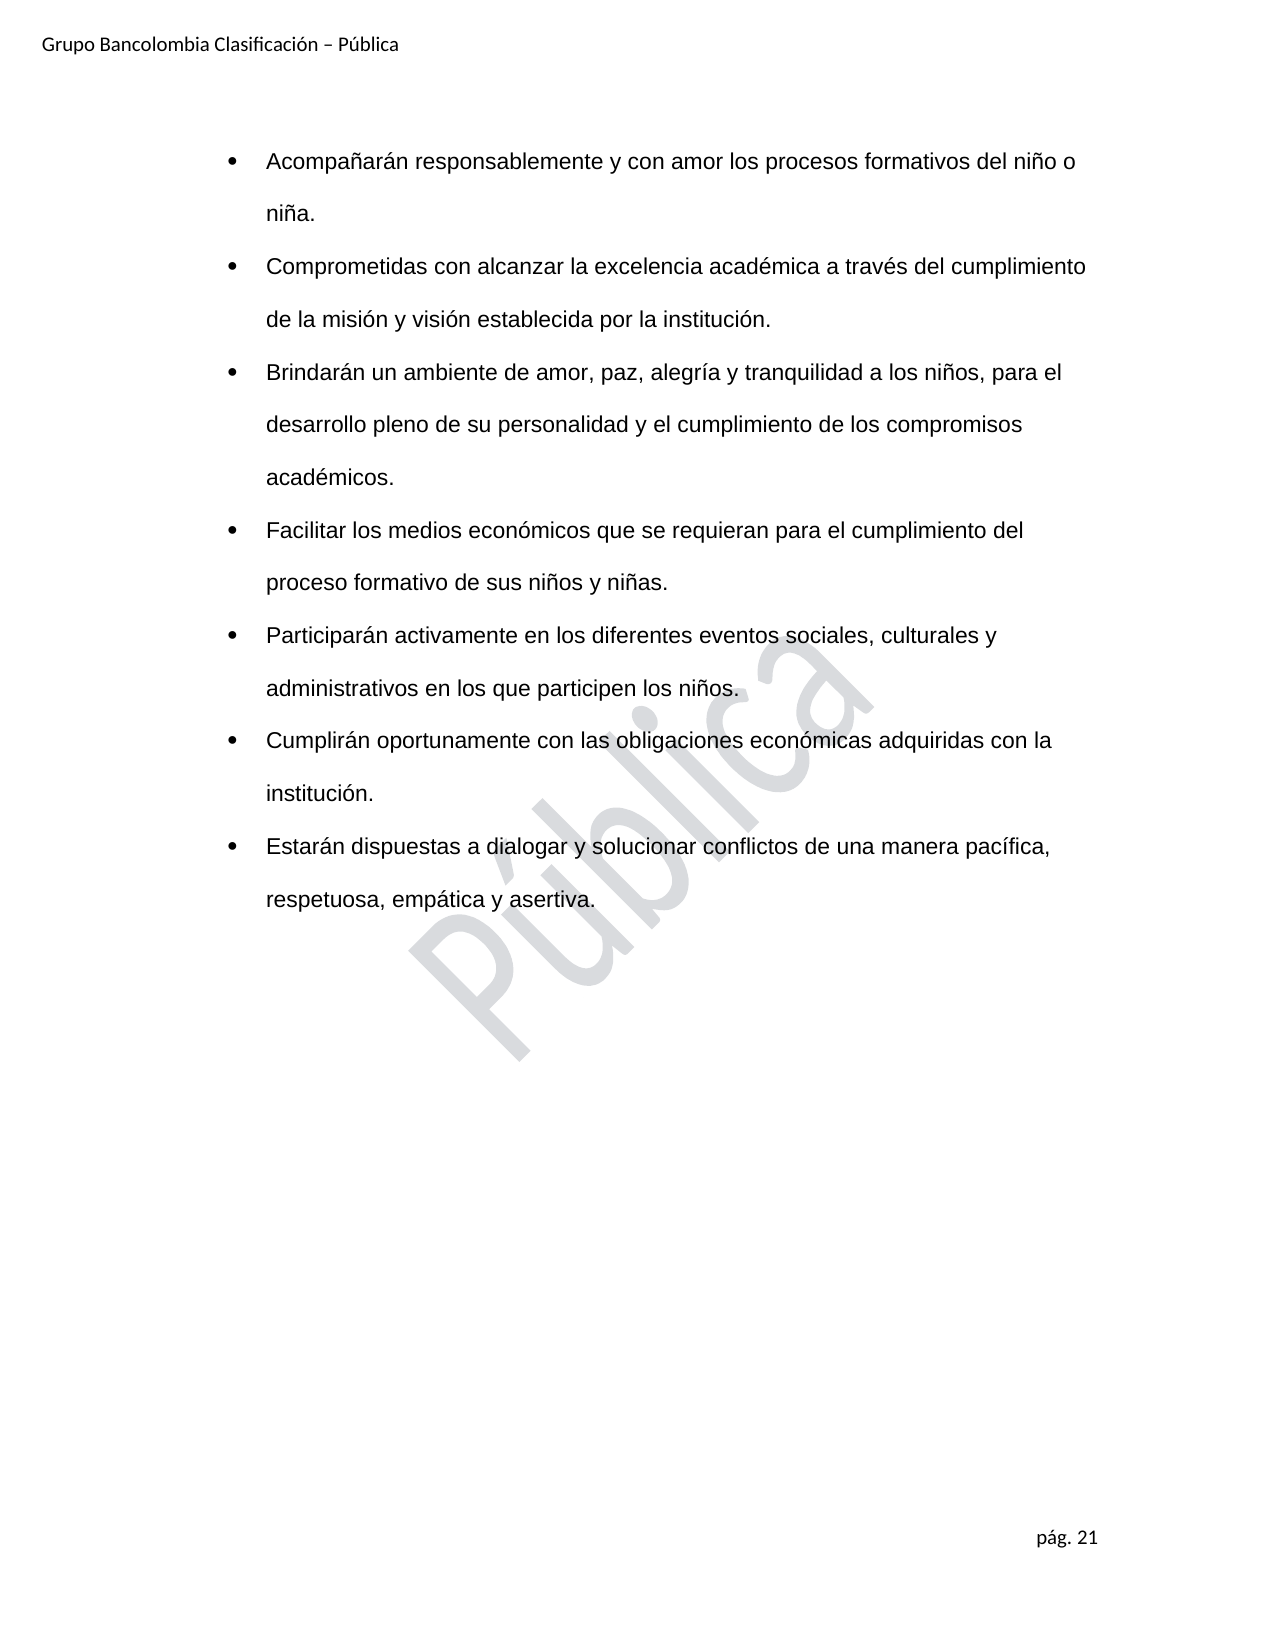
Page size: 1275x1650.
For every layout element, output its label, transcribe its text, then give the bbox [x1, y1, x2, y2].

list Estarán dispuestas a dialogar y solucionar conflictos de una manera pacífica, respetuosa, empática y asertiva. [228, 833, 1098, 912]
list Acompañarán responsablemente y con amor los procesos formativos del niño o niña. [228, 148, 1098, 227]
list Comprometidas con alcanzar la excelencia académica a través del cumplimiento de la misión y visión establecida por la institución. [228, 253, 1098, 332]
list Brindarán un ambiente de amor, paz, alegría y tranquilidad a los niños, para el desarrollo pleno de su personalidad y el cumplimiento de los compromisos académicos. [228, 358, 1098, 490]
list Facilitar los medios económicos que se requieran para el cumplimiento del proceso formativo de sus niños y niñas. [228, 517, 1098, 596]
list Cumplirán oportunamente con las obligaciones económicas adquiridas con la institución. [228, 727, 1098, 806]
list Participarán activamente en los diferentes eventos sociales, culturales y administrativos en los que participen los niños. [228, 622, 1098, 701]
